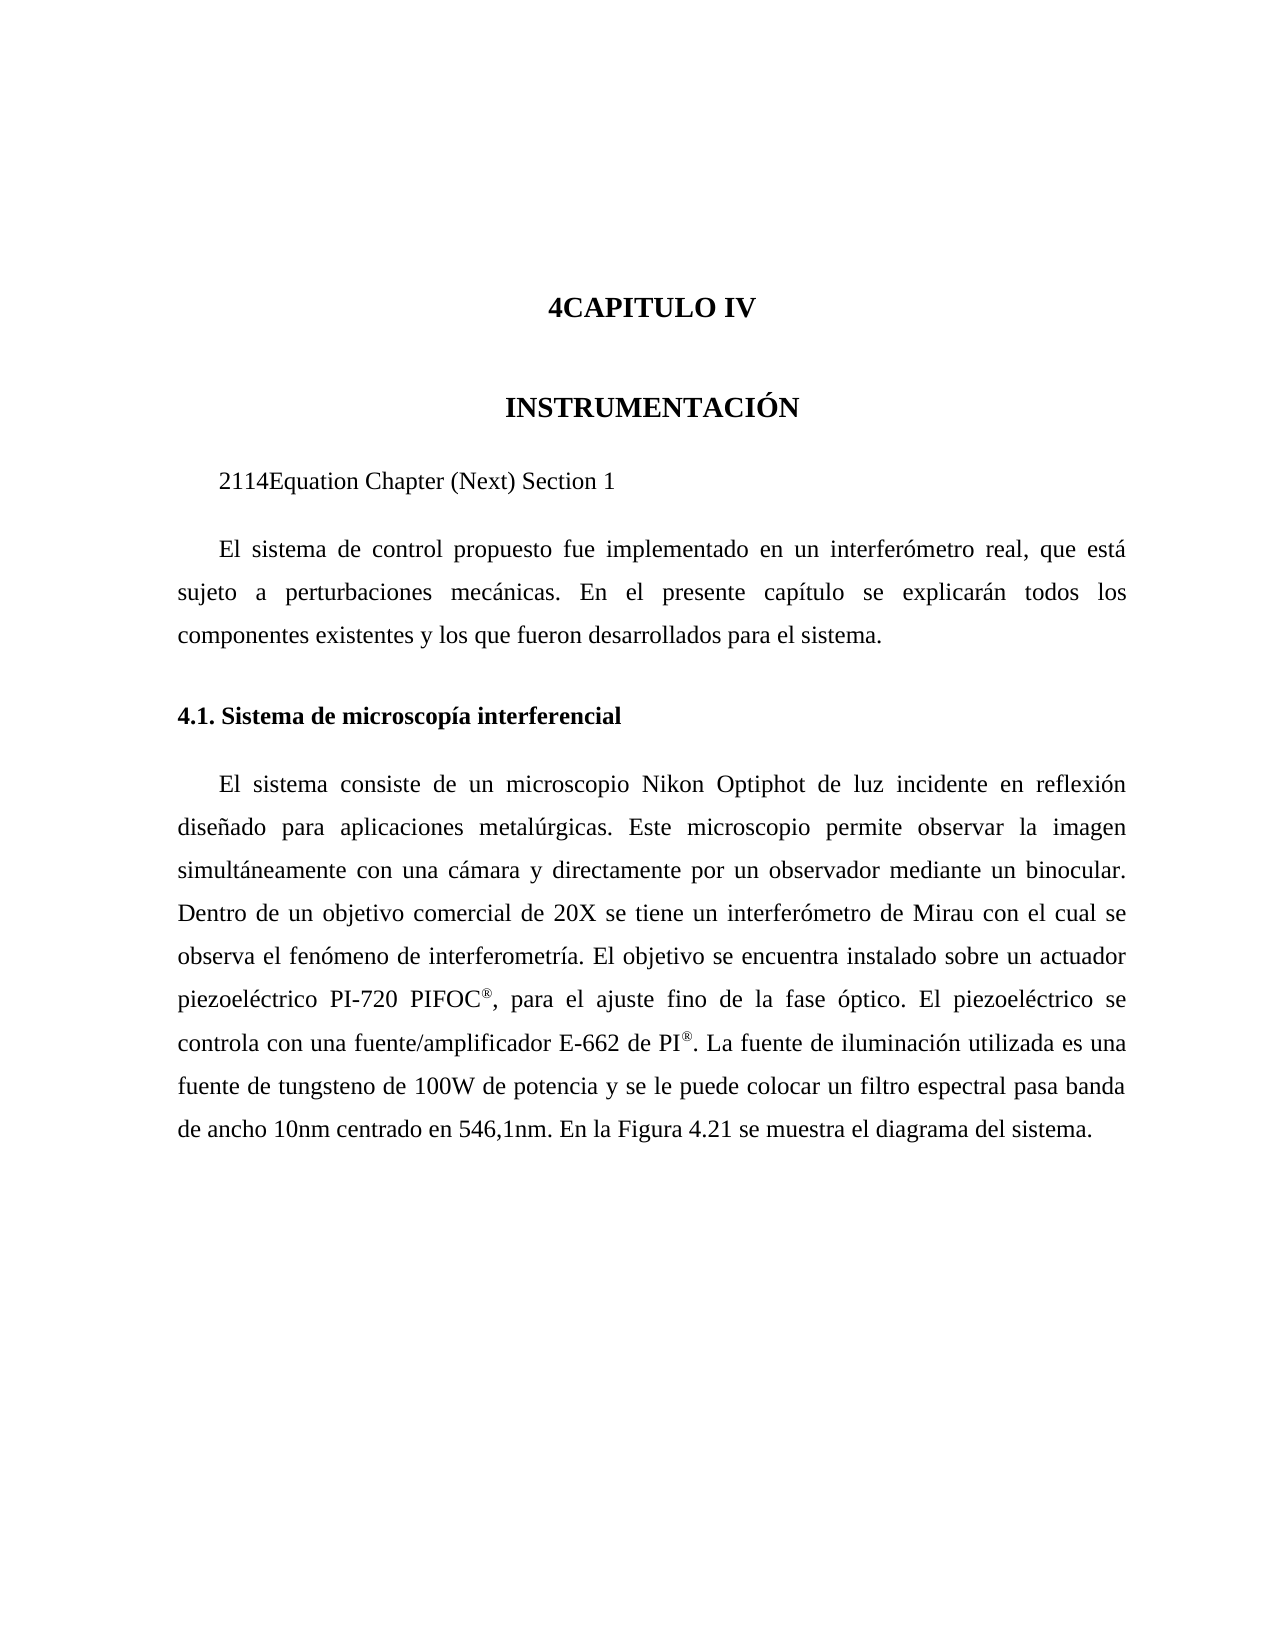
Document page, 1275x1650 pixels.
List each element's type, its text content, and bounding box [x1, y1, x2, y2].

subtitle Sistema de microscopía interferencial [177, 701, 1127, 729]
text El sistema de control propuesto fue implementado en un interferómetro real, que está sujeto a perturbaciones mecánicas. En el presente capítulo se explicarán todos los componentes existentes y los que fueron desarrollados para el sistema. [177, 534, 1127, 649]
subtitle CAPITULO IV INSTRUMENTACIÓN [177, 290, 1127, 424]
